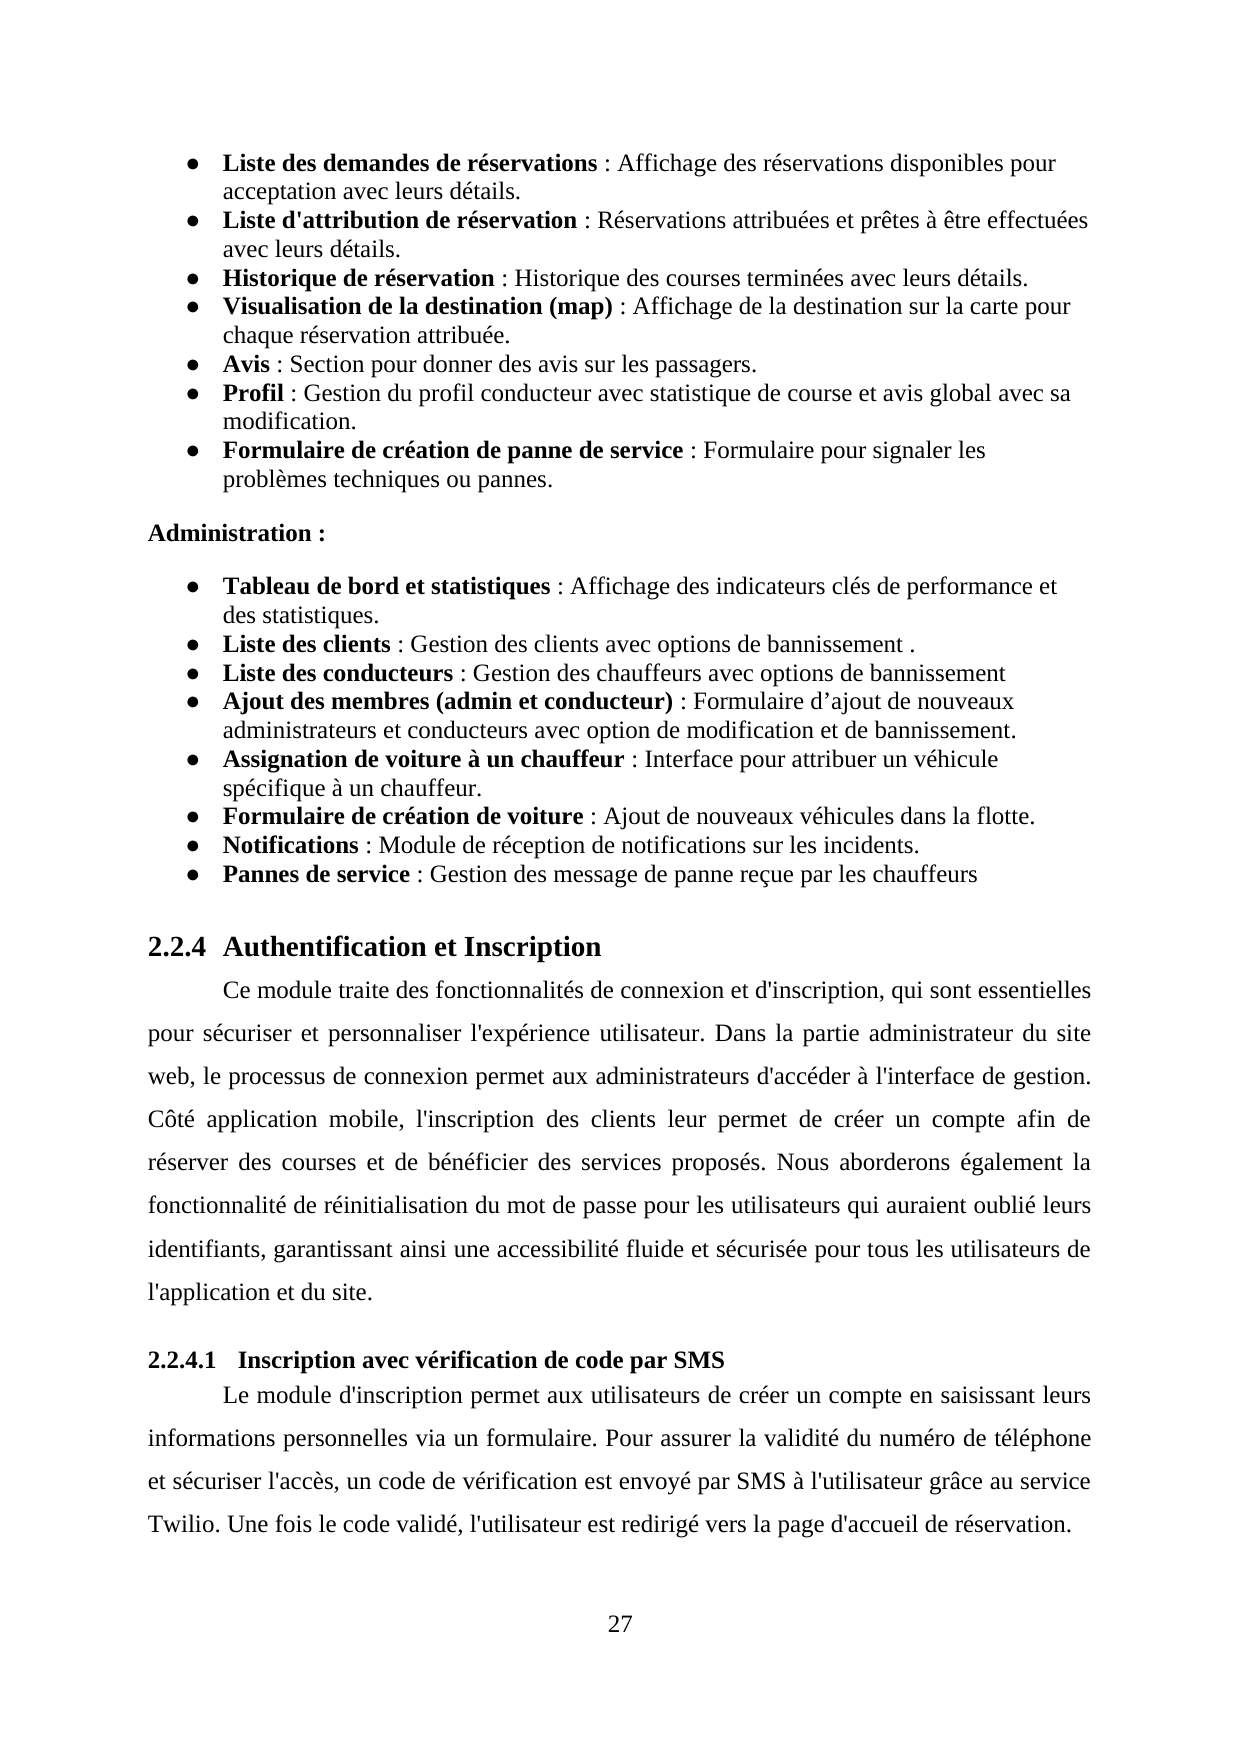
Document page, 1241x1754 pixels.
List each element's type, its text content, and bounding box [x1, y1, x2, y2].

list Tableau de bord et statistiques : Affichage des indicateurs clés de performance et des statistiques. [185, 571, 1092, 629]
list Formulaire de création de panne de service : Formulaire pour signaler les problèmes techniques ou pannes. [185, 435, 1092, 493]
text Administration : [148, 518, 1092, 546]
list Notifications : Module de réception de notifications sur les incidents. [185, 830, 1092, 859]
list Historique de réservation : Historique des courses terminées avec leurs détails. [185, 263, 1092, 291]
list Profil : Gestion du profil conducteur avec statistique de course et avis global avec sa modification. [185, 378, 1092, 435]
subtitle Inscription avec vérification de code par SMS [148, 1345, 1092, 1374]
list Formulaire de création de voiture : Ajout de nouveaux véhicules dans la flotte. [185, 801, 1092, 830]
list Pannes de service : Gestion des message de panne reçue par les chauffeurs [185, 859, 1092, 916]
list Liste des conducteurs : Gestion des chauffeurs avec options de bannissement [185, 658, 1092, 686]
list Assignation de voiture à un chauffeur : Interface pour attribuer un véhicule spécifique à un chauffeur. [185, 744, 1092, 801]
list Liste d'attribution de réservation : Réservations attribuées et prêtes à être effectuées avec leurs détails. [185, 205, 1092, 263]
list Visualisation de la destination (map) : Affichage de la destination sur la carte pour chaque réservation attribuée. [185, 291, 1092, 349]
list Avis : Section pour donner des avis sur les passagers. [185, 349, 1092, 378]
list Liste des clients : Gestion des clients avec options de bannissement . [185, 629, 1092, 658]
list Liste des demandes de réservations : Affichage des réservations disponibles pour acceptation avec leurs détails. [185, 148, 1092, 205]
subtitle Authentification et Inscription [148, 929, 1092, 962]
text Ce module traite des fonctionnalités de connexion et d'inscription, qui sont essentielles pour sécuriser et personnaliser l'expérience utilisateur. Dans la partie administrateur du site web, le processus de connexion permet aux administrateurs d'accéder à l'interface de gestion. Côté application mobile, l'inscription des clients leur permet de créer un compte afin de réserver des courses et de bénéficier des services proposés. Nous aborderons également la fonctionnalité de réinitialisation du mot de passe pour les utilisateurs qui auraient oublié leurs identifiants, garantissant ainsi une accessibilité fluide et sécurisée pour tous les utilisateurs de l'application et du site. [148, 975, 1092, 1306]
text Le module d'inscription permet aux utilisateurs de créer un compte en saisissant leurs informations personnelles via un formulaire. Pour assurer la validité du numéro de téléphone et sécuriser l'accès, un code de vérification est envoyé par SMS à l'utilisateur grâce au service Twilio. Une fois le code validé, l'utilisateur est redirigé vers la page d'accueil de réservation. [148, 1380, 1092, 1538]
list Ajout des membres (admin et conducteur) : Formulaire d’ajout de nouveaux administrateurs et conducteurs avec option de modification et de bannissement. [185, 686, 1092, 744]
